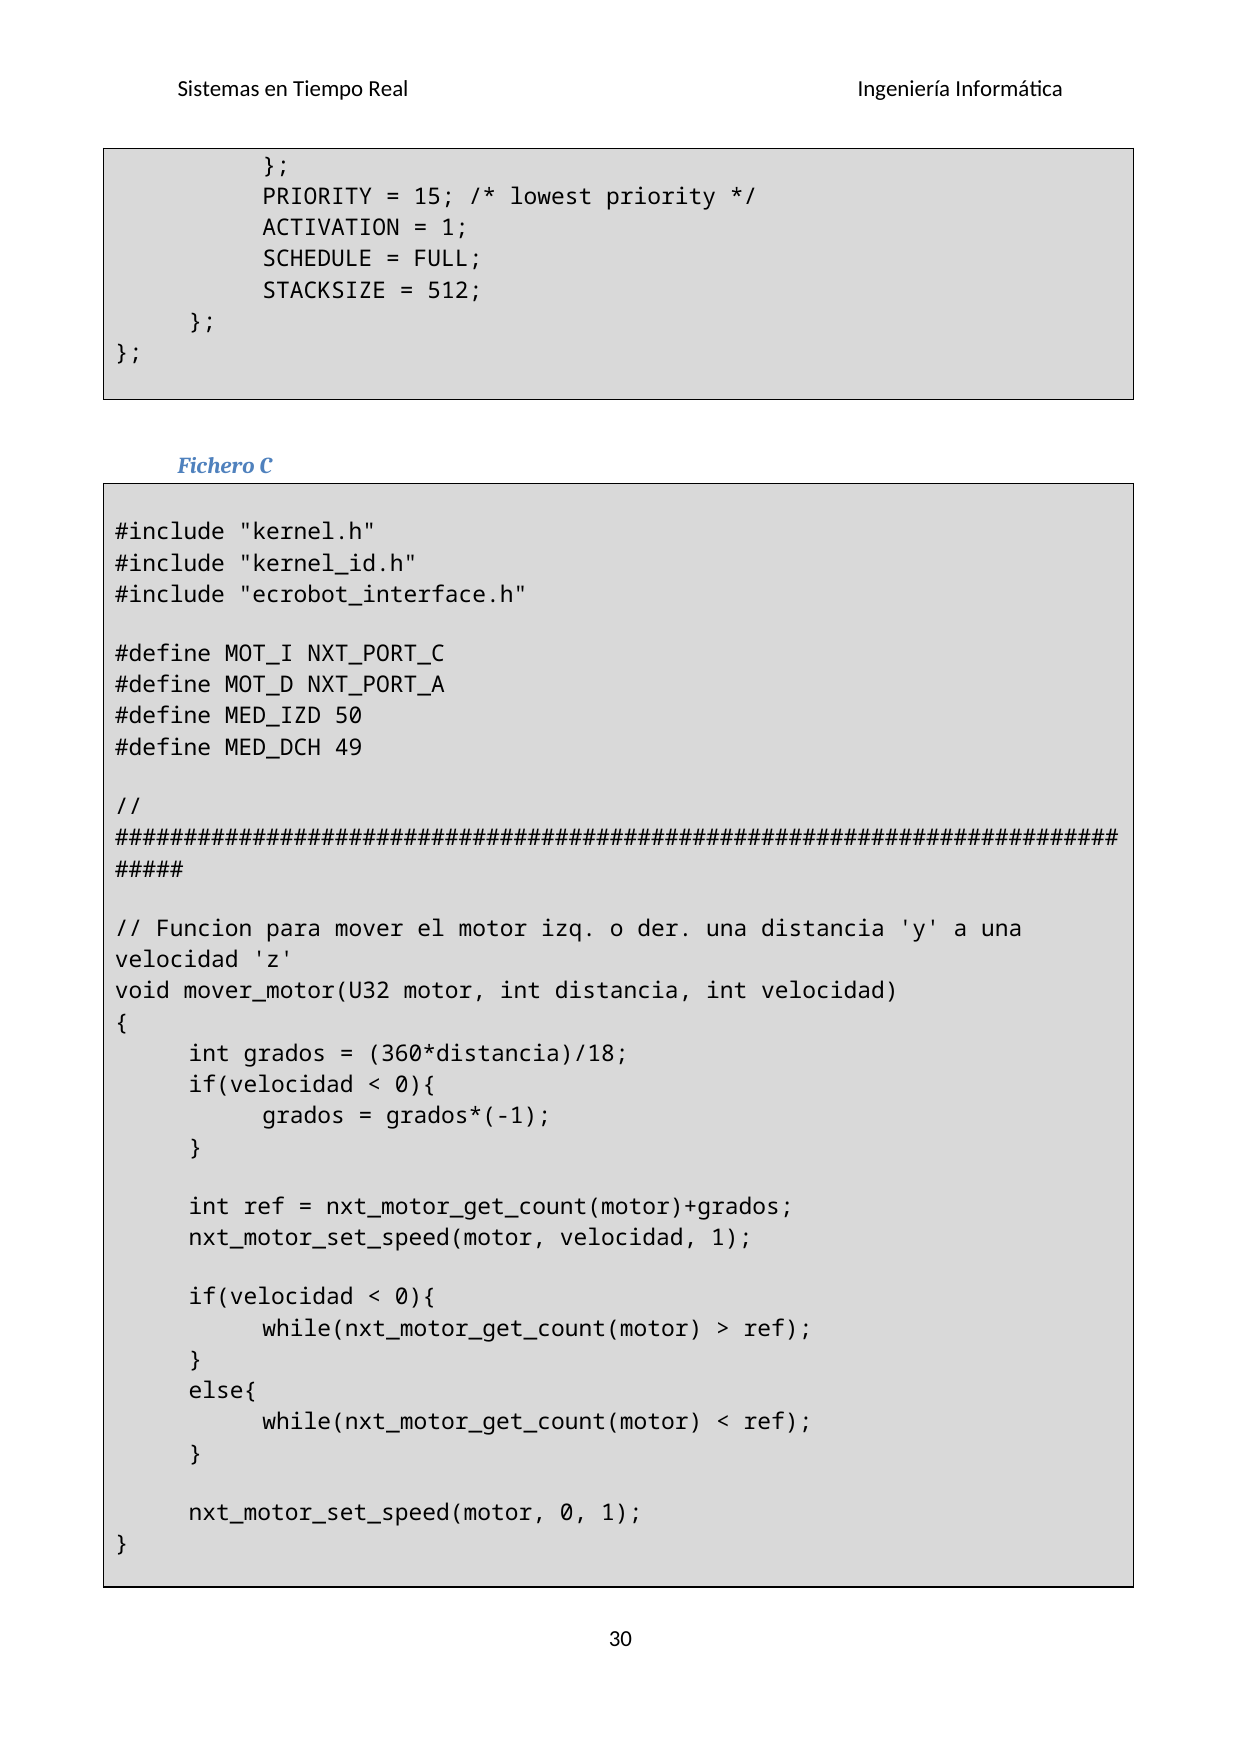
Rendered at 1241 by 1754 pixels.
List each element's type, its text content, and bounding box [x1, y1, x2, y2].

subtitle Fichero C [177, 453, 1063, 479]
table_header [104, 484, 1133, 1586]
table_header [104, 149, 1133, 399]
